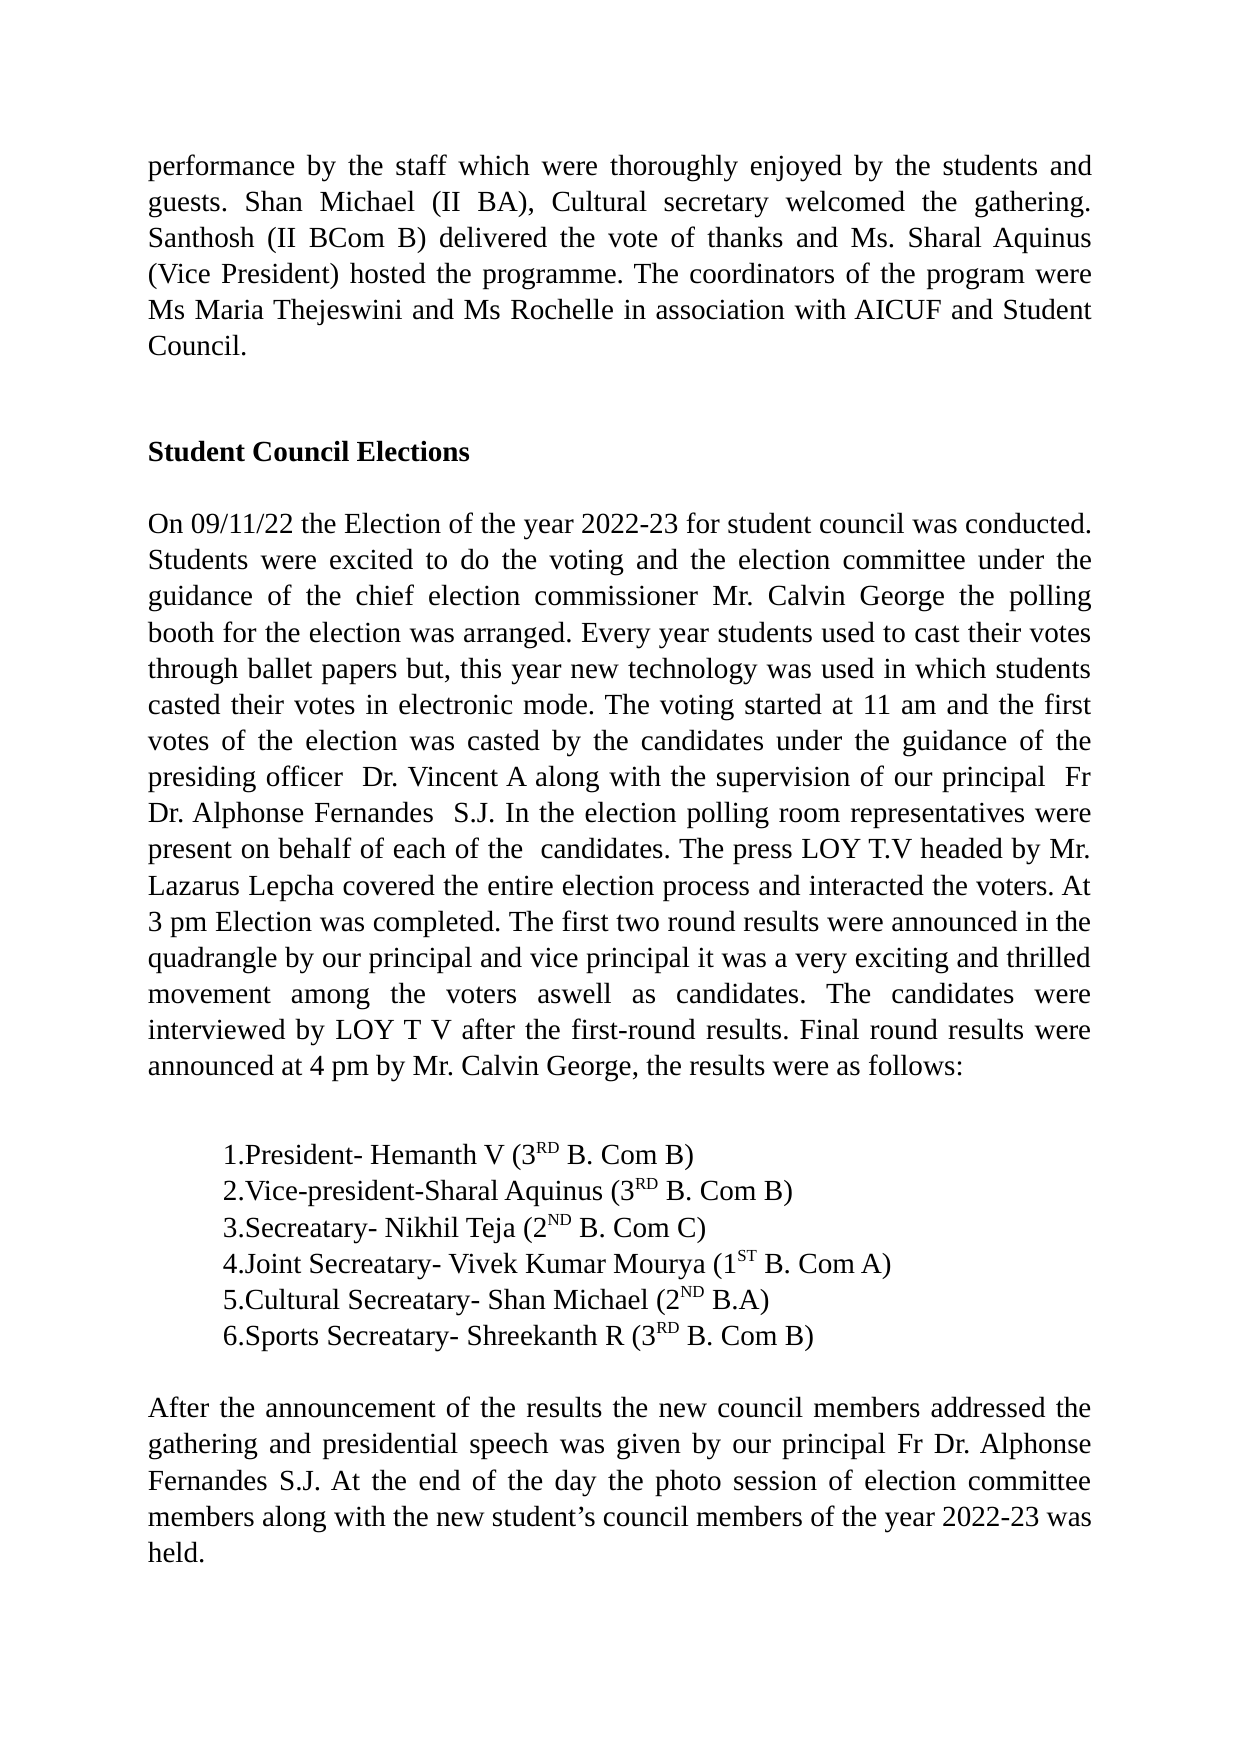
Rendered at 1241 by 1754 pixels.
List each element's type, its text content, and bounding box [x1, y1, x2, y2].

list 2.Vice-president-Sharal Aquinus (3RD B. Com B) [223, 1173, 1093, 1207]
text On 09/11/22 the Election of the year 2022-23 for student council was conducted. Students were excited to do the voting and the election committee under the guidance of the chief election commissioner Mr. Calvin George the polling booth for the election was arranged. Every year students used to cast their votes through ballet papers but, this year new technology was used in which students casted their votes in electronic mode. The voting started at 11 am and the first votes of the election was casted by the candidates under the guidance of the presiding officer Dr. Vincent A along with the supervision of our principal Fr Dr. Alphonse Fernandes S.J. In the election polling room representatives were present on behalf of each of the candidates. The press LOY T.V headed by Mr. Lazarus Lepcha covered the entire election process and interacted the voters. At 3 pm Election was completed. The first two round results were announced in the quadrangle by our principal and vice principal it was a very exciting and thrilled movement among the voters aswell as candidates. The candidates were interviewed by LOY T V after the first-round results. Final round results were announced at 4 pm by Mr. Calvin George, the results were as follows: [148, 506, 1093, 1082]
list 6.Sports Secreatary- Shreekanth R (3RD B. Com B) [223, 1318, 1093, 1352]
list 4.Joint Secreatary- Vivek Kumar Mourya (1ST B. Com A) [223, 1246, 1093, 1279]
list 3.Secreatary- Nikhil Teja (2ND B. Com C) [223, 1210, 1093, 1243]
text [148, 148, 1093, 362]
list 5.Cultural Secreatary- Shan Michael (2ND B.A) [223, 1282, 1093, 1316]
list 1.President- Hemanth V (3RD B. Com B) [223, 1137, 1093, 1171]
text Student Council Elections [148, 434, 1093, 467]
text After the announcement of the results the new council members addressed the gathering and presidential speech was given by our principal Fr Dr. Alphonse Fernandes S.J. At the end of the day the photo session of election committee members along with the new student’s council members of the year 2022-23 was held. [148, 1390, 1093, 1568]
